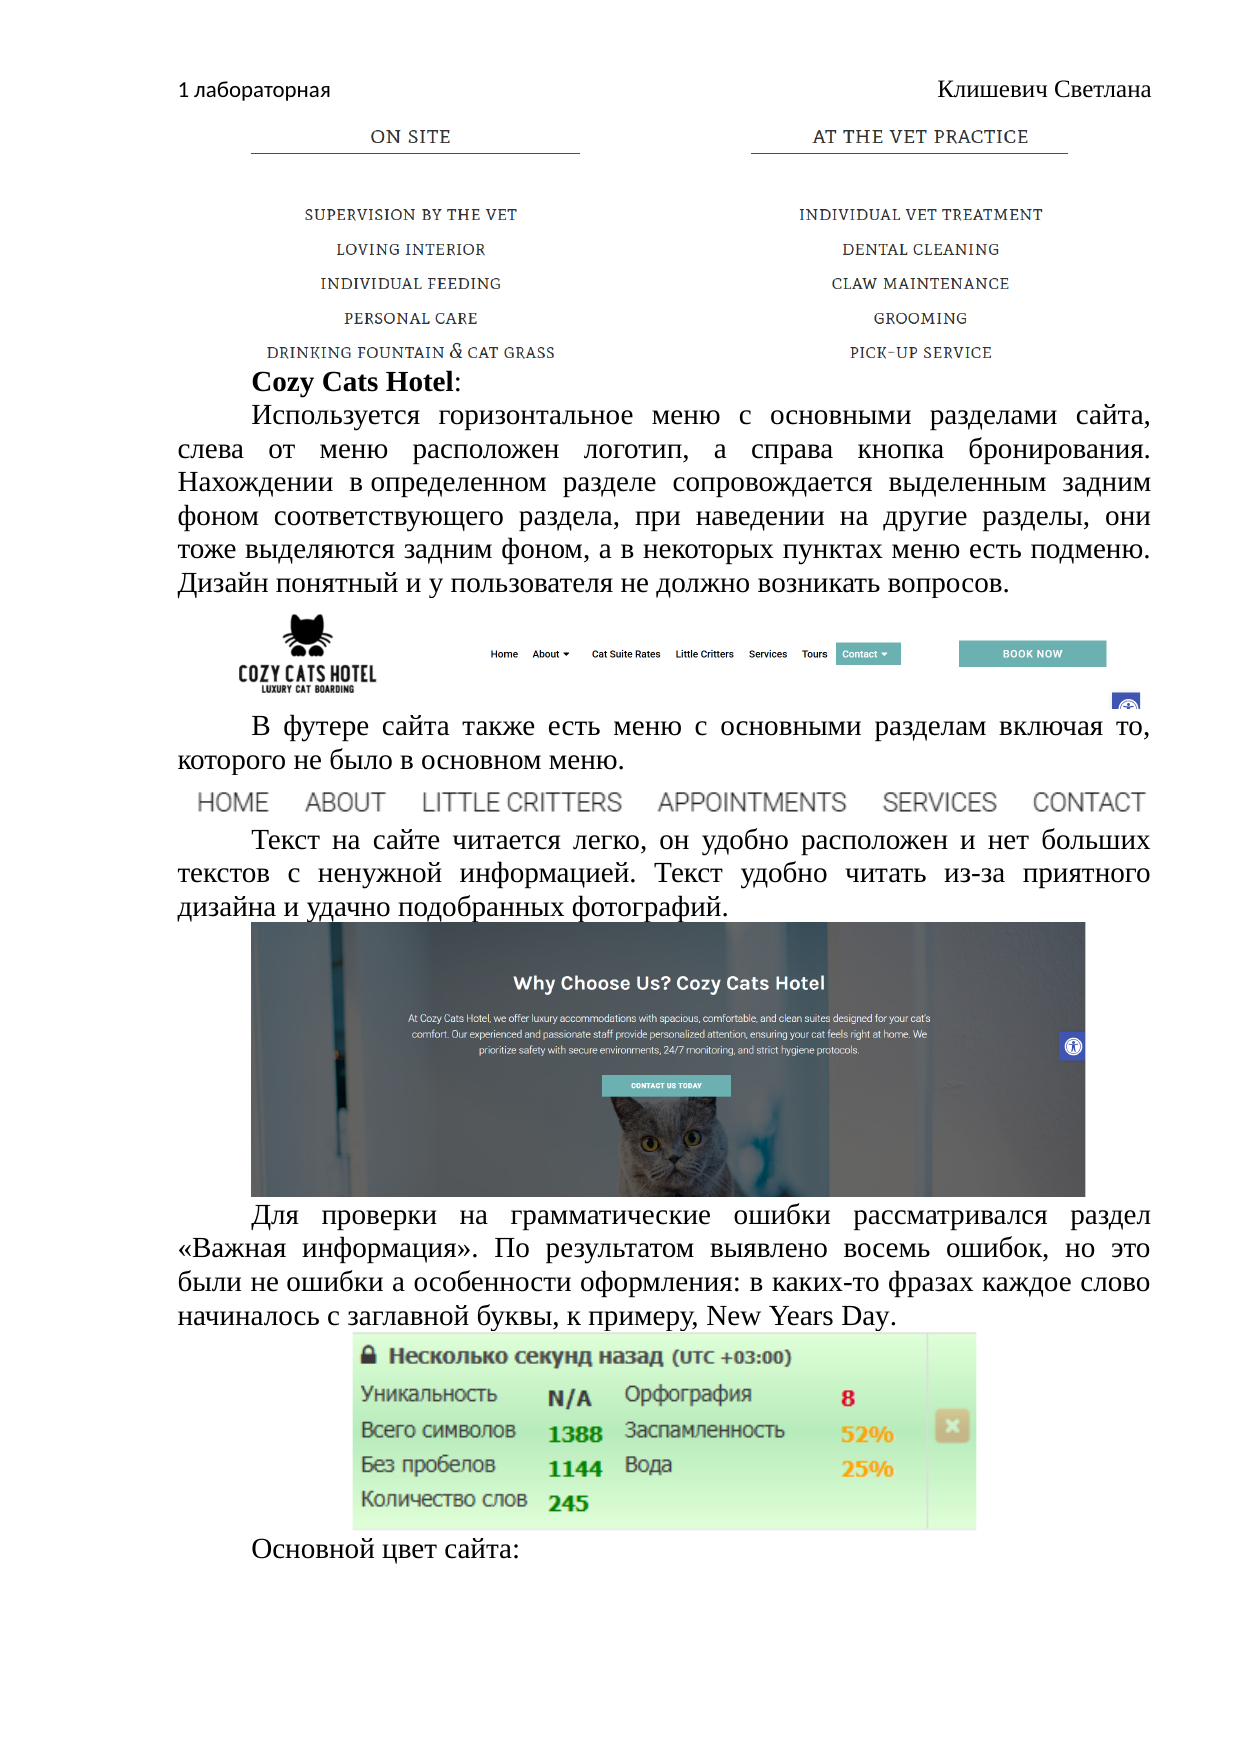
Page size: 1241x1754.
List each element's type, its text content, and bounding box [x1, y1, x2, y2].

picture [177, 775, 1152, 822]
text Основной цвет сайта: [177, 1531, 1152, 1565]
text Для проверки на грамматические ошибки рассматривался раздел «Важная информация». По результатом выявлено восемь ошибок, но это были не ошибки а особенности оформления: в каких-то фразах каждое слово начиналось с заглавной буквы, к примеру, New Years Day. [177, 1197, 1152, 1331]
text Текст на сайте читается легко, он удобно расположен и нет больших текстов с ненужной информацией. Текст удобно читать из-за приятного дизайна и удачно подобранных фотографий. [177, 822, 1152, 923]
picture [251, 922, 1086, 1197]
text Используется горизонтальное меню с основными разделами сайта, слева от меню расположен логотип, а справа кнопка бронирования. Нахождении в определенном разделе сопровождается выделенным задним фоном соответствующего раздела, при наведении на другие разделы, они тоже выделяются задним фоном, а в некоторых пунктах меню есть подменю. Дизайн понятный и у пользователя не должно возникать вопросов. [177, 397, 1152, 598]
text Cozy Cats Hotel: [177, 364, 1152, 397]
picture [188, 598, 1141, 709]
picture [251, 118, 1068, 364]
picture [352, 1331, 977, 1532]
text В футере сайта также есть меню с основными разделам включая то, которого не было в основном меню. [177, 708, 1152, 775]
